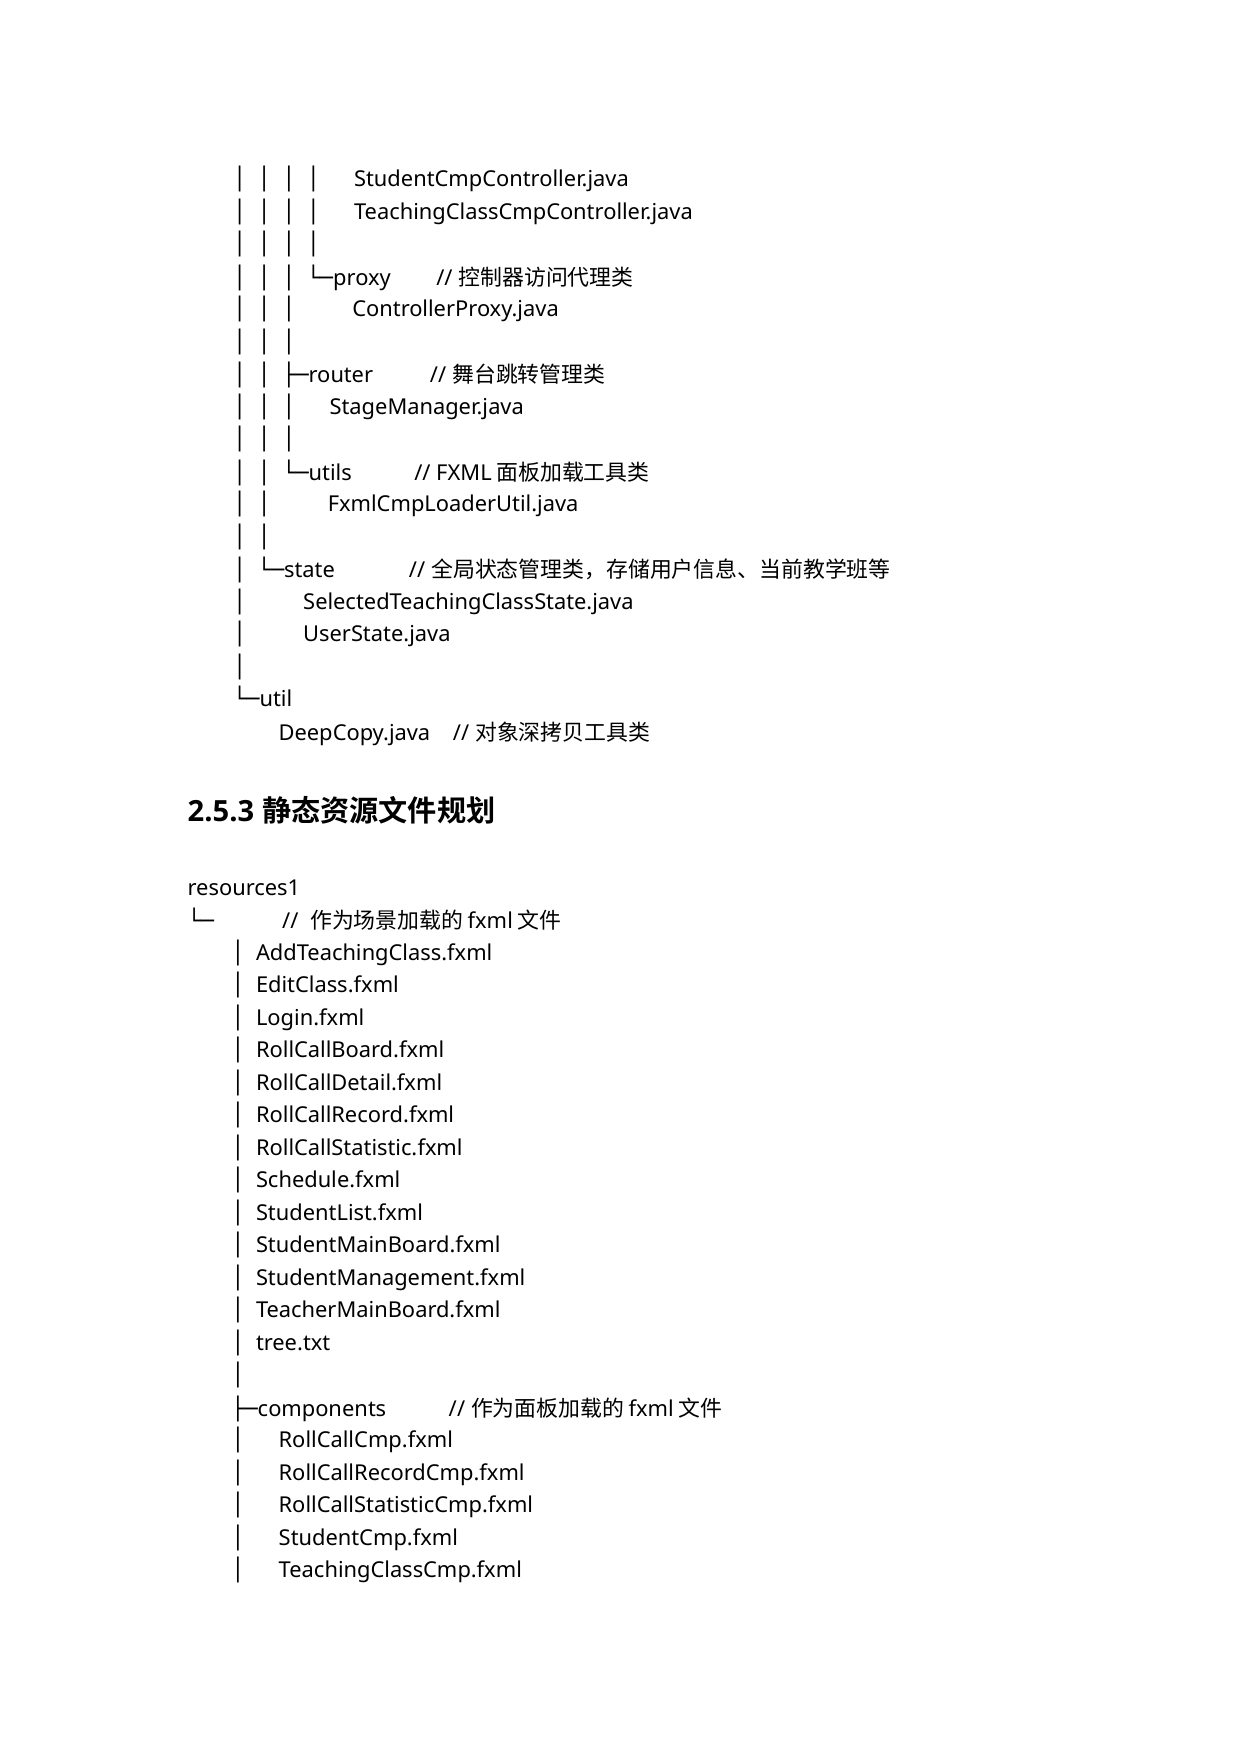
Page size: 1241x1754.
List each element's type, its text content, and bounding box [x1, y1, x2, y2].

text │ EditClass.fxml [231, 968, 1053, 1000]
text │ │ │ [187, 422, 1053, 454]
text │ │ ├─router // 舞台跳转管理类 [187, 357, 1053, 389]
text │ └─state // 全局状态管理类，存储用户信息、当前教学班等 [187, 552, 1053, 584]
text │ │ │ │ StudentCmpController.java [187, 162, 1053, 194]
text │ │ FxmlCmpLoaderUtil.java [187, 487, 1053, 519]
text │ │ └─utils // FXML面板加载工具类 [187, 454, 1053, 487]
text │ RollCallStatistic.fxml [231, 1130, 1053, 1163]
text │ UserState.java [187, 617, 1053, 649]
text │ StudentList.fxml [231, 1195, 1053, 1228]
text │ │ │ │ [187, 227, 1053, 259]
text │ AddTeachingClass.fxml [231, 935, 1053, 968]
text ├─components // 作为面板加载的fxml文件 [231, 1390, 1053, 1423]
text │ RollCallRecord.fxml [231, 1098, 1053, 1130]
text │ Login.fxml [231, 1000, 1053, 1033]
text │ │ │ [187, 324, 1053, 357]
text │ │ │ └─proxy // 控制器访问代理类 [187, 259, 1053, 292]
text │ RollCallRecordCmp.fxml [231, 1455, 1053, 1488]
text │ tree.txt [231, 1325, 1053, 1358]
text │ │ │ ControllerProxy.java [187, 292, 1053, 324]
text │ [187, 649, 1053, 682]
text └─util [187, 682, 1053, 714]
text │ TeacherMainBoard.fxml [231, 1293, 1053, 1325]
text │ StudentMainBoard.fxml [231, 1228, 1053, 1260]
text │ RollCallStatisticCmp.fxml [231, 1488, 1053, 1520]
text │ │ │ │ TeachingClassCmpController.java [187, 194, 1053, 227]
text │ TeachingClassCmp.fxml [231, 1553, 1053, 1585]
text │ RollCallDetail.fxml [231, 1065, 1053, 1098]
text DeepCopy.java // 对象深拷贝工具类 [187, 714, 1053, 747]
text │ RollCallBoard.fxml [231, 1033, 1053, 1065]
text │ StudentCmp.fxml [231, 1520, 1053, 1553]
text │ SelectedTeachingClassState.java [187, 584, 1053, 617]
subtitle 2.5.3 静态资源文件规划 [187, 776, 1053, 841]
text │ │ │ StageManager.java [187, 389, 1053, 422]
text └─ // 作为场景加载的fxml文件 [187, 903, 1053, 935]
text │ [231, 1358, 1053, 1390]
text │ │ [187, 519, 1053, 552]
text │ Schedule.fxml [231, 1163, 1053, 1195]
text resources1 [187, 870, 1053, 903]
text │ RollCallCmp.fxml [231, 1423, 1053, 1455]
text │ StudentManagement.fxml [231, 1260, 1053, 1293]
